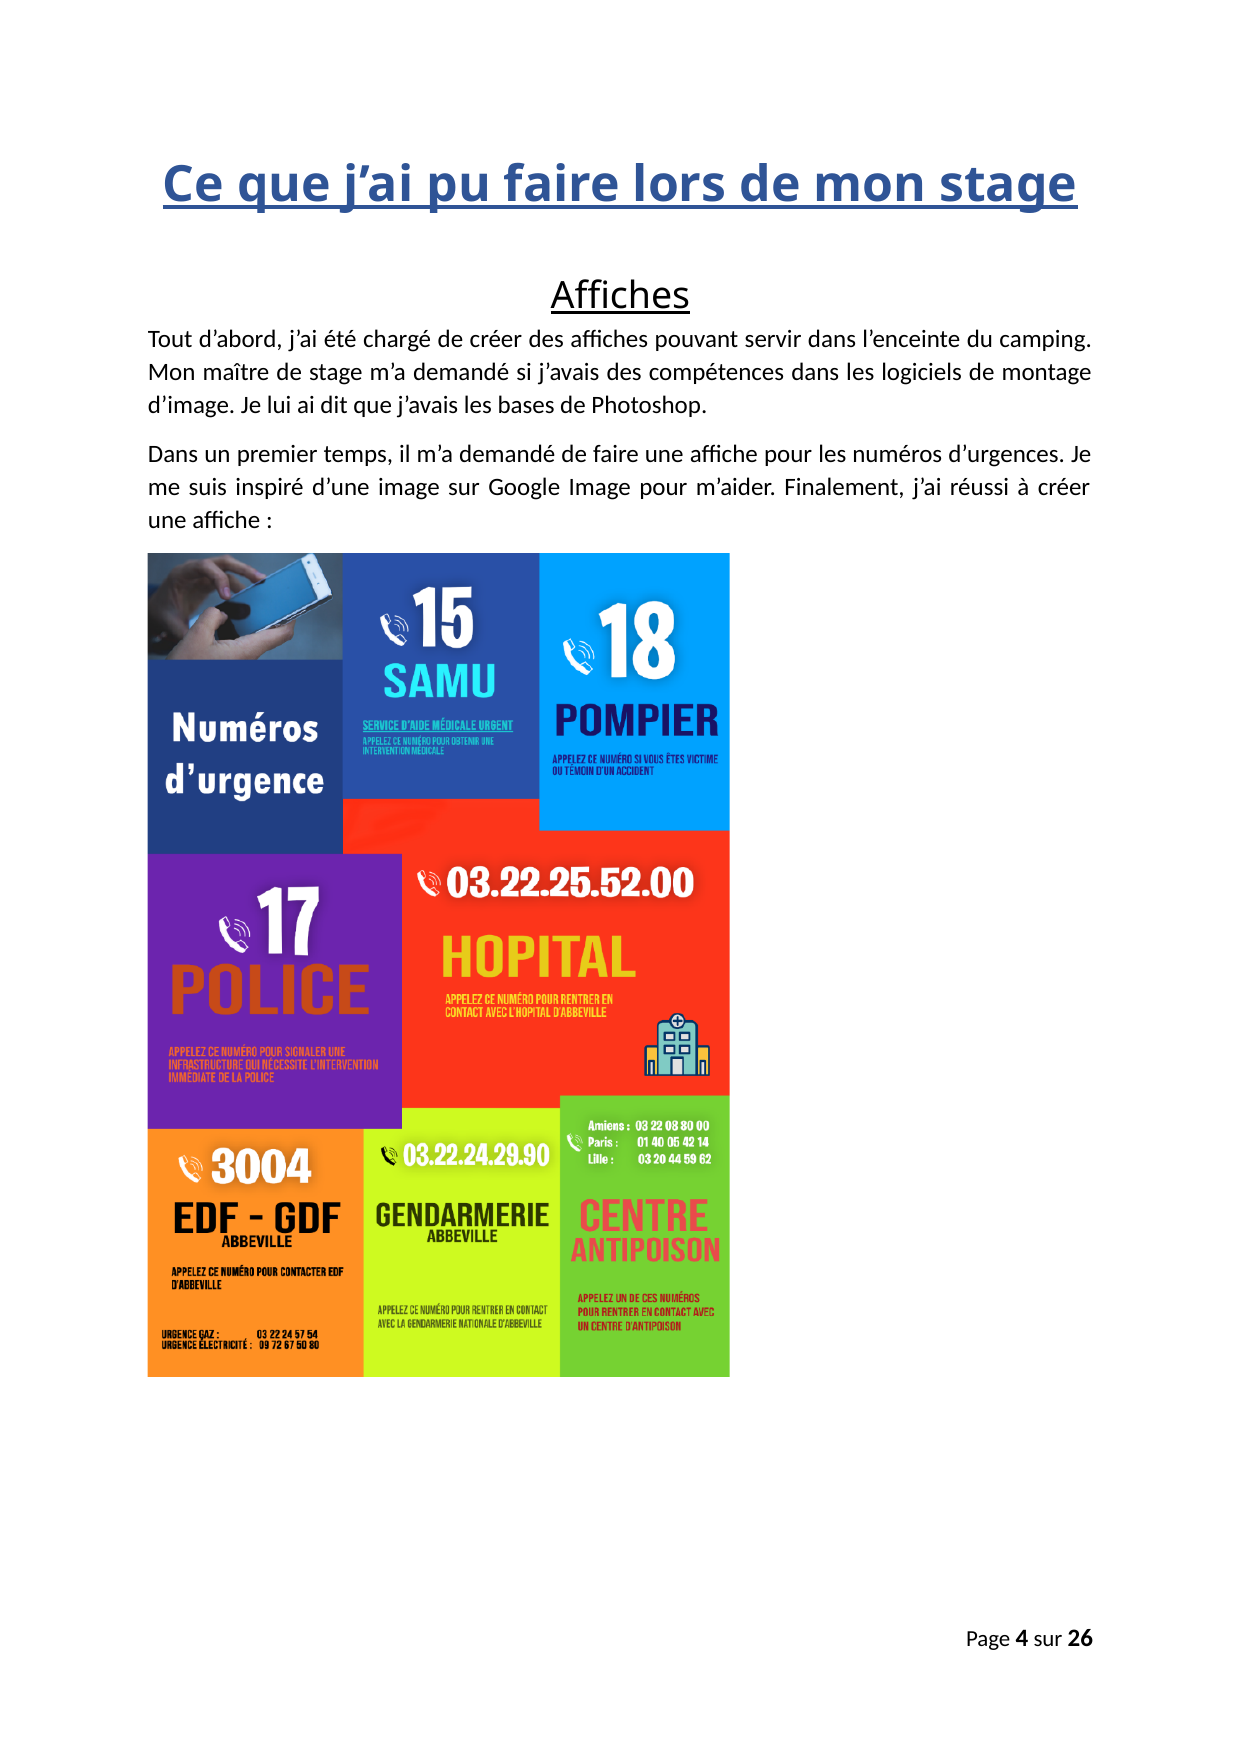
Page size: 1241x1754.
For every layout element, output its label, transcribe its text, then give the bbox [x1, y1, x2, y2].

subtitle Affiches [148, 268, 1093, 319]
picture [147, 553, 730, 1377]
text Dans un premier temps, il m’a demandé de faire une affiche pour les numéros d’urgences. Je me suis inspiré d’une image sur Google Image pour m’aider. Finalement, j’ai réussi à créer une affiche : [148, 438, 1093, 535]
subtitle Ce que j’ai pu faire lors de mon stage [148, 148, 1093, 216]
text Tout d’abord, j’ai été chargé de créer des affiches pouvant servir dans l’enceinte du camping. Mon maître de stage m’a demandé si j’avais des compétences dans les logiciels de montage d’image. Je lui ai dit que j’avais les bases de Photoshop. [148, 323, 1093, 419]
